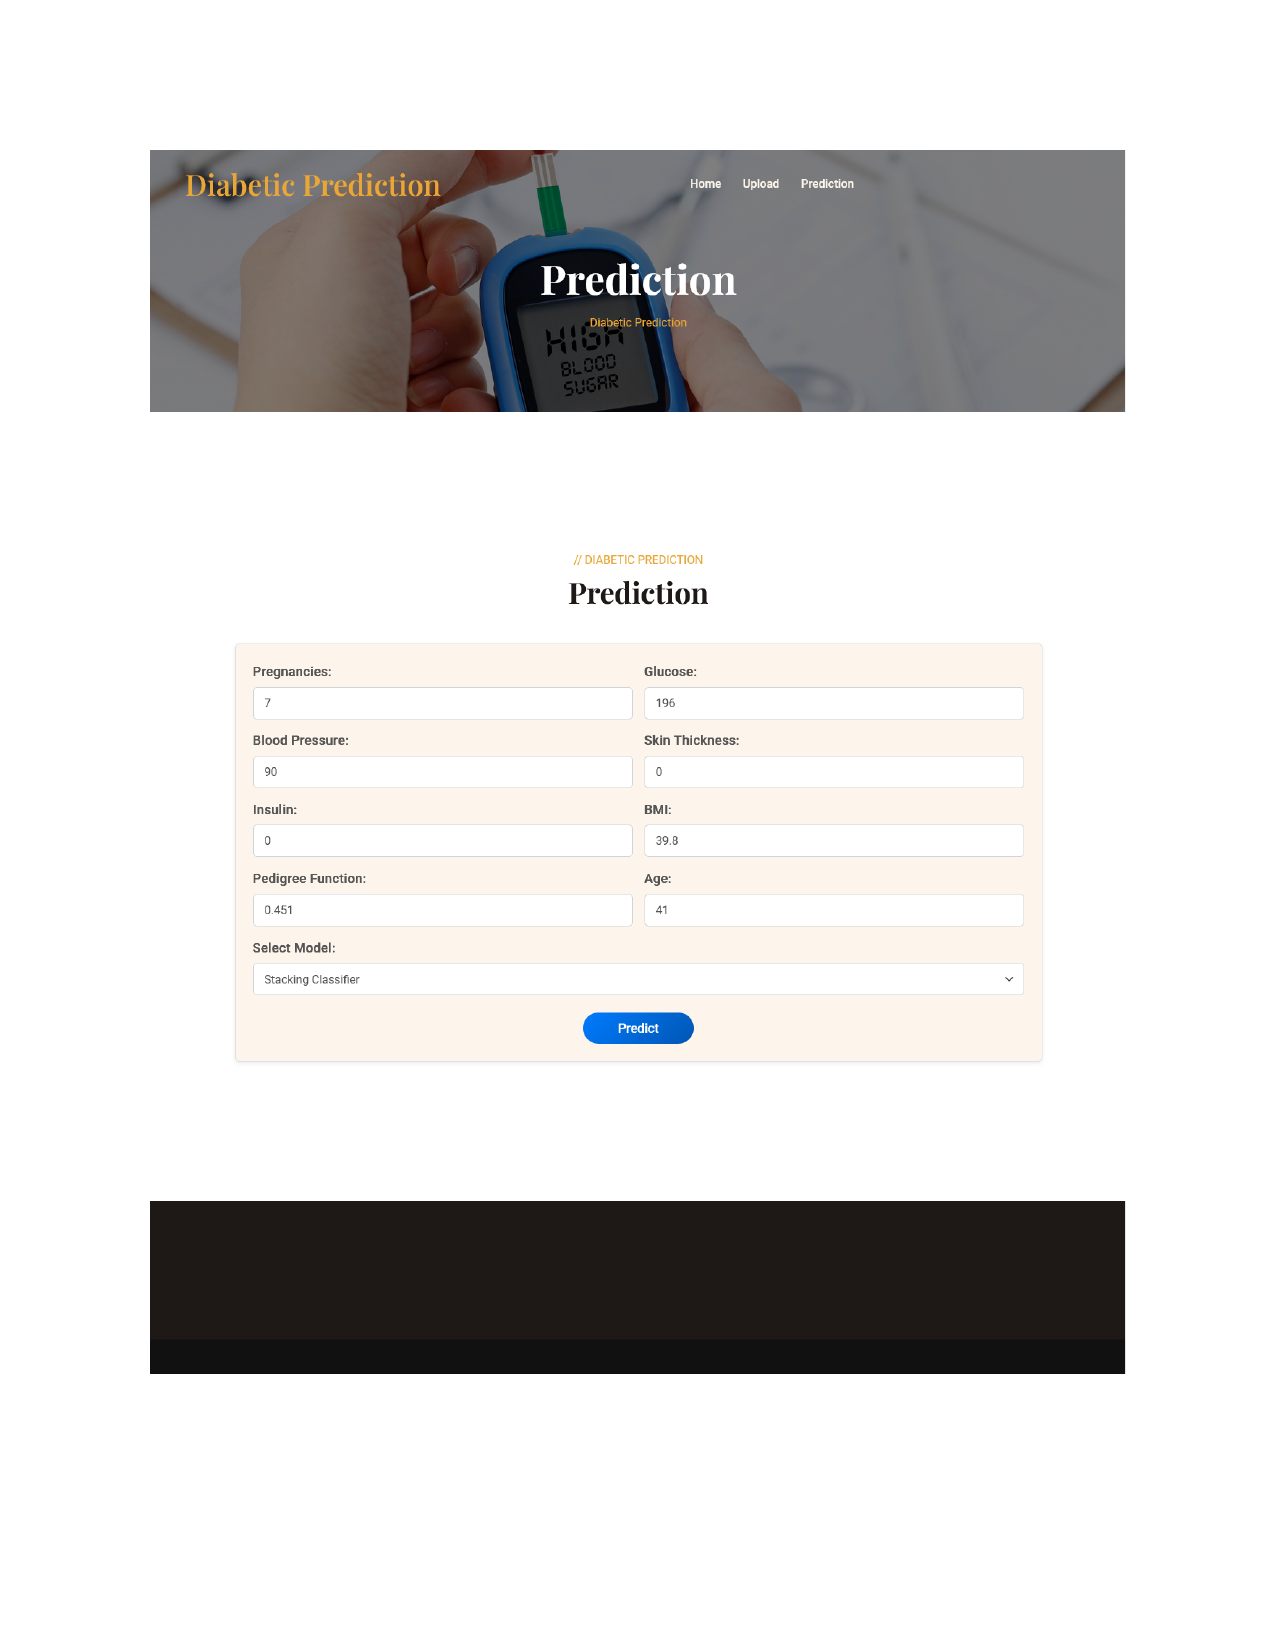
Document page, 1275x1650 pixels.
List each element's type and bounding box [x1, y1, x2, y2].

picture [150, 150, 1125, 1374]
